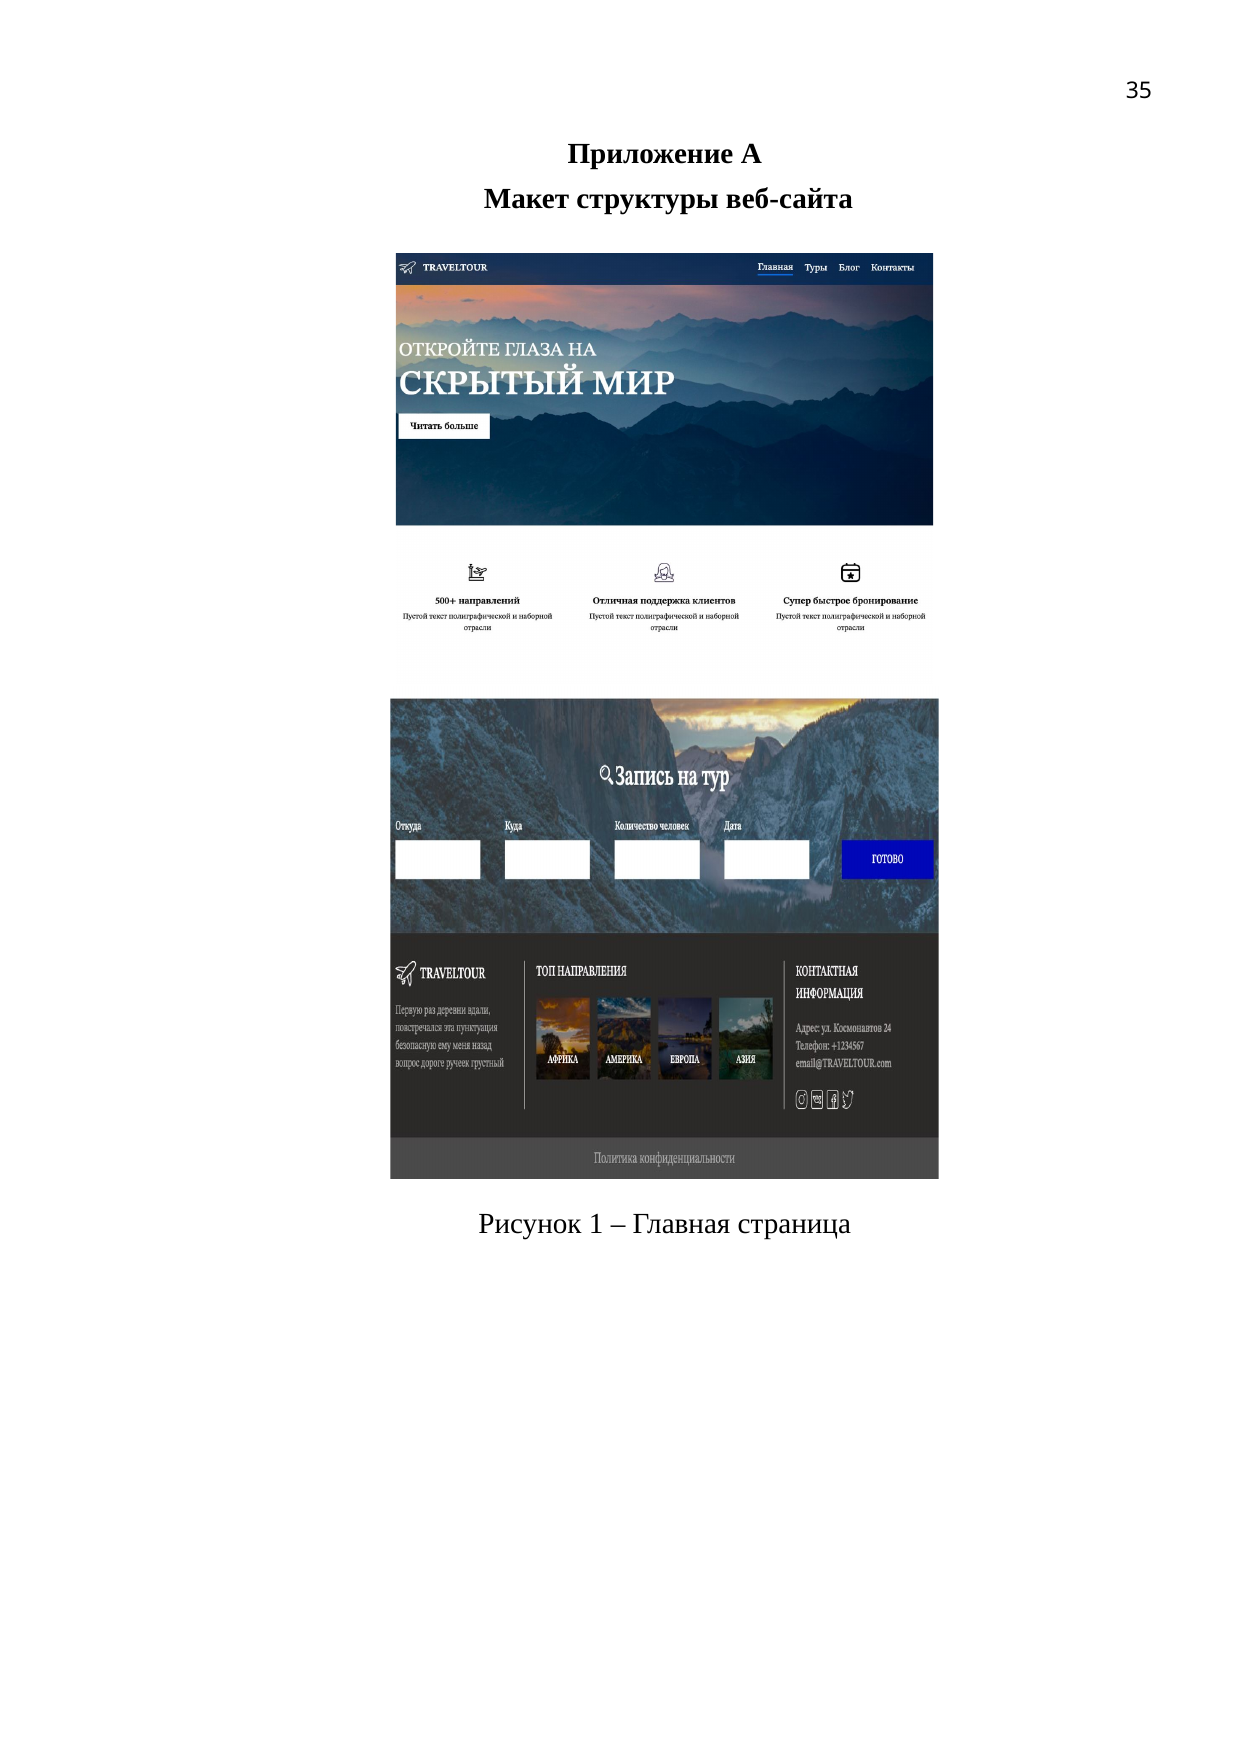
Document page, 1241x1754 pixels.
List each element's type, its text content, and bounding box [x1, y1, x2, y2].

text Макет структуры веб-сайта [177, 181, 1152, 214]
picture [395, 253, 934, 684]
subtitle Приложение А [177, 136, 1152, 170]
picture [390, 686, 939, 1179]
text Рисунок 1 – Главная страница [177, 1206, 1152, 1239]
